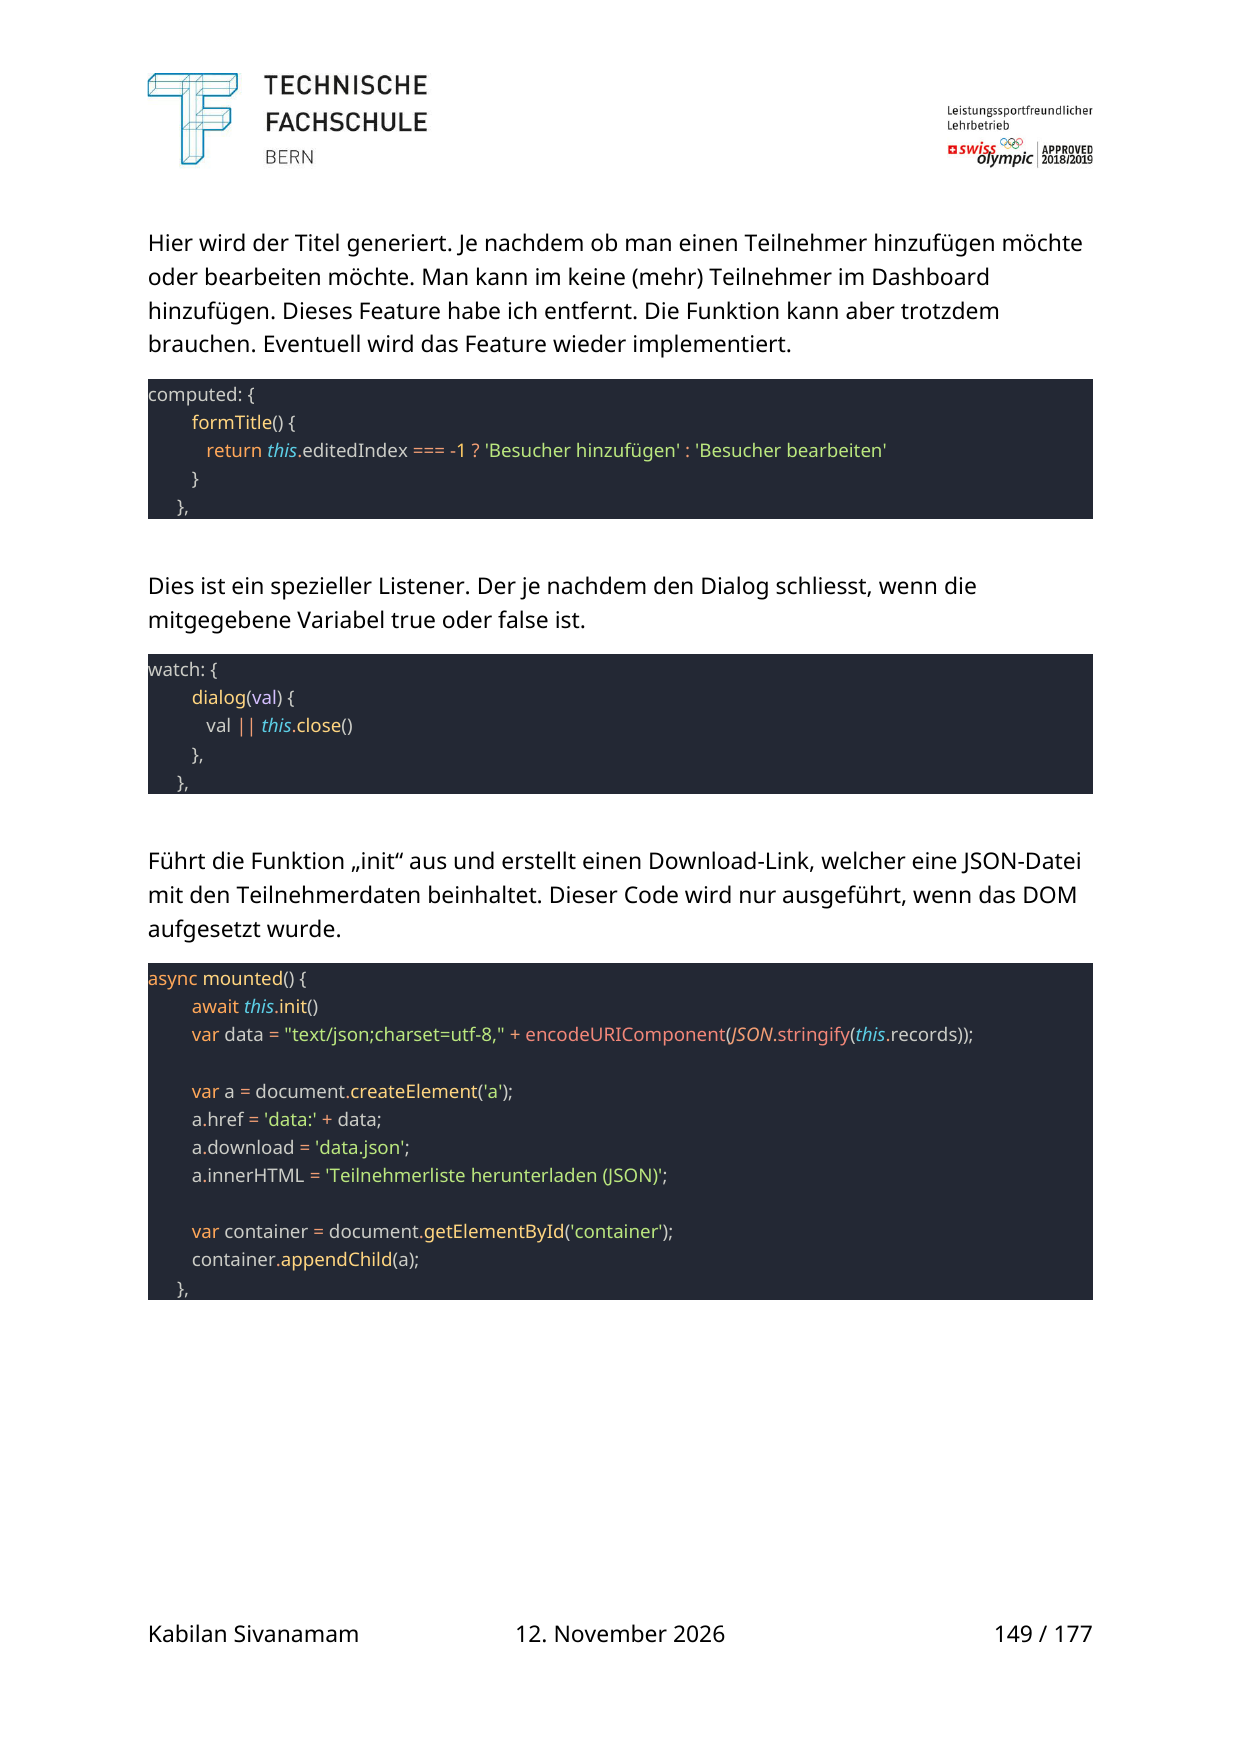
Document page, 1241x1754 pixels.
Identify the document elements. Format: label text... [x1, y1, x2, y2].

text }, [148, 1272, 1093, 1300]
picture [147, 73, 1093, 196]
text var data = "text/json;charset=utf-8," + encodeURIComponent(JSON.stringify(this.records)); [148, 1019, 1093, 1047]
text Dies ist ein spezieller Listener. Der je nachdem den Dialog schliesst, wenn die mitgegebene Variabel true oder false ist. [148, 570, 1093, 635]
text a.innerHTML = 'Teilnehmerliste herunterladen (JSON)'; [148, 1160, 1093, 1188]
text watch: { [148, 654, 1093, 682]
text dialog(val) { [148, 682, 1093, 710]
text } [148, 463, 1093, 491]
text var container = document.getElementById('container'); [148, 1216, 1093, 1244]
text a.download = 'data.json'; [148, 1132, 1093, 1160]
text }, [148, 491, 1093, 519]
text a.href = 'data:' + data; [148, 1103, 1093, 1132]
text async mounted() { [148, 963, 1093, 991]
text val || this.close() [148, 710, 1093, 738]
text formTitle() { [148, 407, 1093, 435]
text container.appendChild(a); [148, 1244, 1093, 1272]
text var a = document.createElement('a'); [148, 1075, 1093, 1103]
text return this.editedIndex === -1 ? 'Besucher hinzufügen' : 'Besucher bearbeiten' [148, 435, 1093, 463]
text }, [148, 766, 1093, 794]
text Führt die Funktion „init“ aus und erstellt einen Download-Link, welcher eine JSON-Datei mit den Teilnehmerdaten beinhaltet. Dieser Code wird nur ausgeführt, wenn das DOM aufgesetzt wurde. [148, 845, 1093, 944]
text computed: { [148, 379, 1093, 407]
text Hier wird der Titel generiert. Je nachdem ob man einen Teilnehmer hinzufügen möchte oder bearbeiten möchte. Man kann im keine (mehr) Teilnehmer im Dashboard hinzufügen. Dieses Feature habe ich entfernt. Die Funktion kann aber trotzdem brauchen. Eventuell wird das Feature wieder implementiert. [148, 227, 1093, 359]
text }, [148, 738, 1093, 766]
text await this.init() [148, 991, 1093, 1019]
